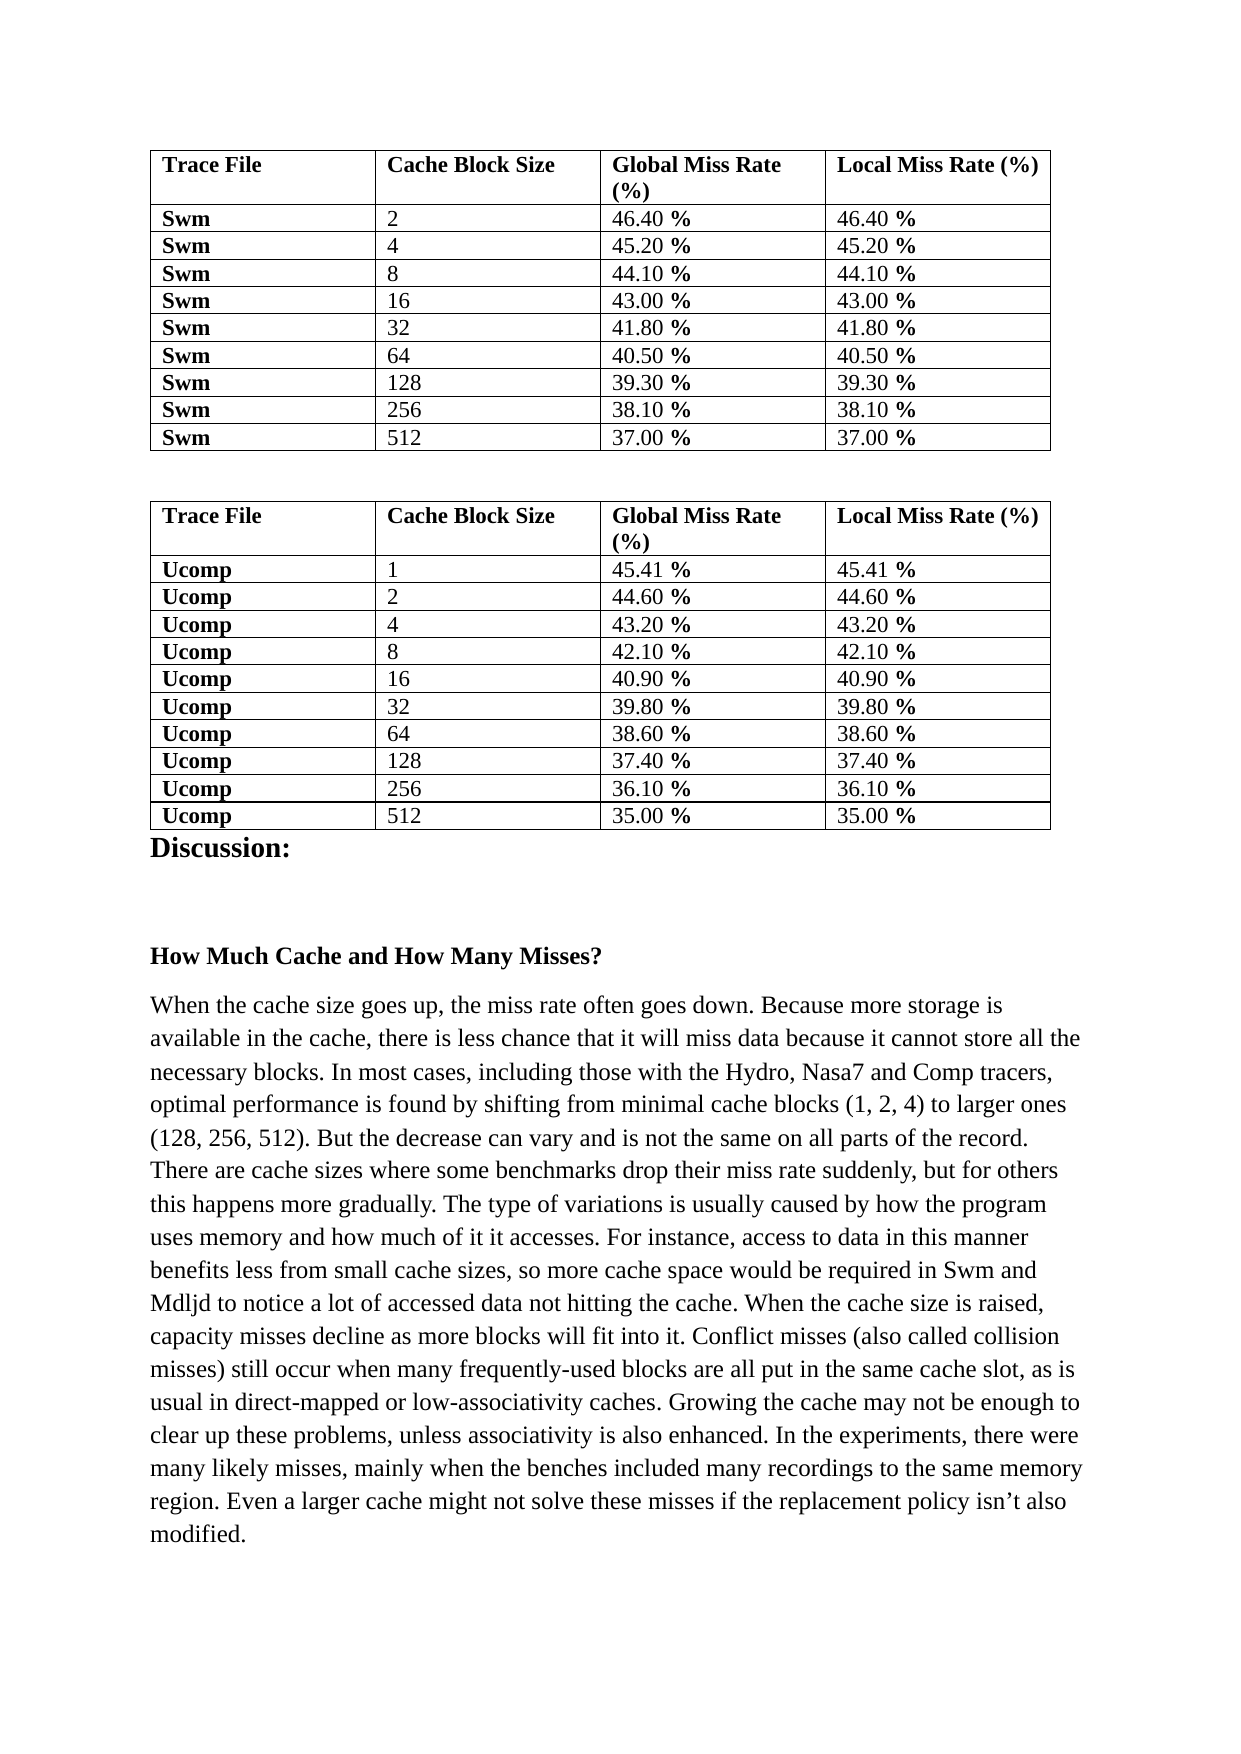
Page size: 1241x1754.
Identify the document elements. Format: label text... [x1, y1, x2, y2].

table_cell 39.80 % [601, 693, 825, 719]
table_cell 37.00 % [826, 424, 1050, 450]
table_cell 4 [376, 611, 600, 637]
table_cell 45.20 % [826, 232, 1050, 258]
table_cell 37.40 % [601, 748, 825, 774]
table_cell Swm [151, 314, 375, 341]
text How Much Cache and How Many Misses? [150, 941, 1090, 969]
table_cell 512 [376, 803, 600, 829]
table_cell 2 [376, 583, 600, 609]
table_cell Swm [151, 260, 375, 286]
table_cell Swm [151, 369, 375, 396]
table_cell 8 [376, 260, 600, 286]
table_header Global Miss Rate (%) [601, 502, 825, 555]
table_header Local Miss Rate (%) [826, 151, 1050, 204]
table_cell 44.60 % [826, 583, 1050, 609]
table_cell 32 [376, 693, 600, 719]
table_cell 32 [376, 314, 600, 341]
table_cell 40.90 % [601, 665, 825, 692]
table_header Trace File [151, 151, 375, 204]
text When the cache size goes up, the miss rate often goes down. Because more storage is available in the cache, there is less chance that it will miss data because it cannot store all the necessary blocks. In most cases, including those with the Hydro, Nasa7 and Comp tracers, optimal performance is found by shifting from minimal cache blocks (1, 2, 4) to larger ones (128, 256, 512). But the decrease can vary and is not the same on all parts of the record. There are cache sizes where some benchmarks drop their miss rate suddenly, but for others this happens more gradually. The type of variations is usually caused by how the program uses memory and how much of it it accesses. For instance, access to data in this manner benefits less from small cache sizes, so more cache space would be required in Swm and Mdljd to notice a lot of accessed data not hitting the cache. When the cache size is raised, capacity misses decline as more blocks will fit into it. Conflict misses (also called collision misses) still occur when many frequently-used blocks are all put in the same cache slot, as is usual in direct-mapped or low-associativity caches. Growing the cache may not be enough to clear up these problems, unless associativity is also enhanced. In the experiments, there were many likely misses, mainly when the benches included many recordings to the same memory region. Even a larger cache might not solve these misses if the replacement policy isn’t also modified. [150, 991, 1090, 1548]
table_cell 40.90 % [826, 665, 1050, 692]
text Discussion: [150, 830, 1090, 863]
table_cell 128 [376, 748, 600, 774]
table_cell 64 [376, 342, 600, 368]
table_cell Swm [151, 287, 375, 313]
table_cell Swm [151, 424, 375, 450]
table_cell 2 [376, 205, 600, 231]
table_cell 44.60 % [601, 583, 825, 609]
table_cell 38.10 % [826, 397, 1050, 423]
table_header Trace File [151, 502, 375, 555]
table_cell Ucomp [151, 583, 375, 609]
table_cell 35.00 % [601, 803, 825, 829]
table_cell 45.41 % [601, 556, 825, 582]
table_cell 256 [376, 775, 600, 801]
table_cell Ucomp [151, 720, 375, 747]
table_header Global Miss Rate (%) [601, 151, 825, 204]
table_cell 36.10 % [826, 775, 1050, 801]
table_cell Ucomp [151, 638, 375, 664]
table_cell 45.20 % [601, 232, 825, 258]
table_cell 1 [376, 556, 600, 582]
table_header Local Miss Rate (%) [826, 502, 1050, 555]
table_cell 46.40 % [601, 205, 825, 231]
table_cell 45.41 % [826, 556, 1050, 582]
table_cell 64 [376, 720, 600, 747]
table_cell 8 [376, 638, 600, 664]
table_cell 256 [376, 397, 600, 423]
table_cell 37.00 % [601, 424, 825, 450]
table_cell 512 [376, 424, 600, 450]
table_cell 40.50 % [601, 342, 825, 368]
table_header Cache Block Size [376, 151, 600, 204]
table_cell 36.10 % [601, 775, 825, 801]
table_cell Ucomp [151, 803, 375, 829]
table_cell 43.20 % [601, 611, 825, 637]
table_cell 39.30 % [826, 369, 1050, 396]
table_cell 42.10 % [826, 638, 1050, 664]
table_cell Ucomp [151, 611, 375, 637]
table_cell Ucomp [151, 665, 375, 692]
table_cell 41.80 % [826, 314, 1050, 341]
table_cell 43.00 % [826, 287, 1050, 313]
table_cell 42.10 % [601, 638, 825, 664]
table_cell 43.00 % [601, 287, 825, 313]
table_cell Ucomp [151, 775, 375, 801]
table_cell 38.60 % [601, 720, 825, 747]
table_cell 39.80 % [826, 693, 1050, 719]
table_cell 39.30 % [601, 369, 825, 396]
table_cell Swm [151, 205, 375, 231]
table_cell 38.10 % [601, 397, 825, 423]
table_cell 46.40 % [826, 205, 1050, 231]
table_cell Swm [151, 397, 375, 423]
table_cell 128 [376, 369, 600, 396]
table_cell 37.40 % [826, 748, 1050, 774]
table_cell Ucomp [151, 693, 375, 719]
table_cell Swm [151, 232, 375, 258]
table_cell 41.80 % [601, 314, 825, 341]
table_cell 40.50 % [826, 342, 1050, 368]
table_cell 44.10 % [601, 260, 825, 286]
table_cell 35.00 % [826, 803, 1050, 829]
table_cell 38.60 % [826, 720, 1050, 747]
table_cell 4 [376, 232, 600, 258]
table_cell Ucomp [151, 556, 375, 582]
table_cell 16 [376, 665, 600, 692]
table_cell 43.20 % [826, 611, 1050, 637]
table_cell Swm [151, 342, 375, 368]
table_header Cache Block Size [376, 502, 600, 555]
table_cell Ucomp [151, 748, 375, 774]
table_cell 16 [376, 287, 600, 313]
table_cell 44.10 % [826, 260, 1050, 286]
